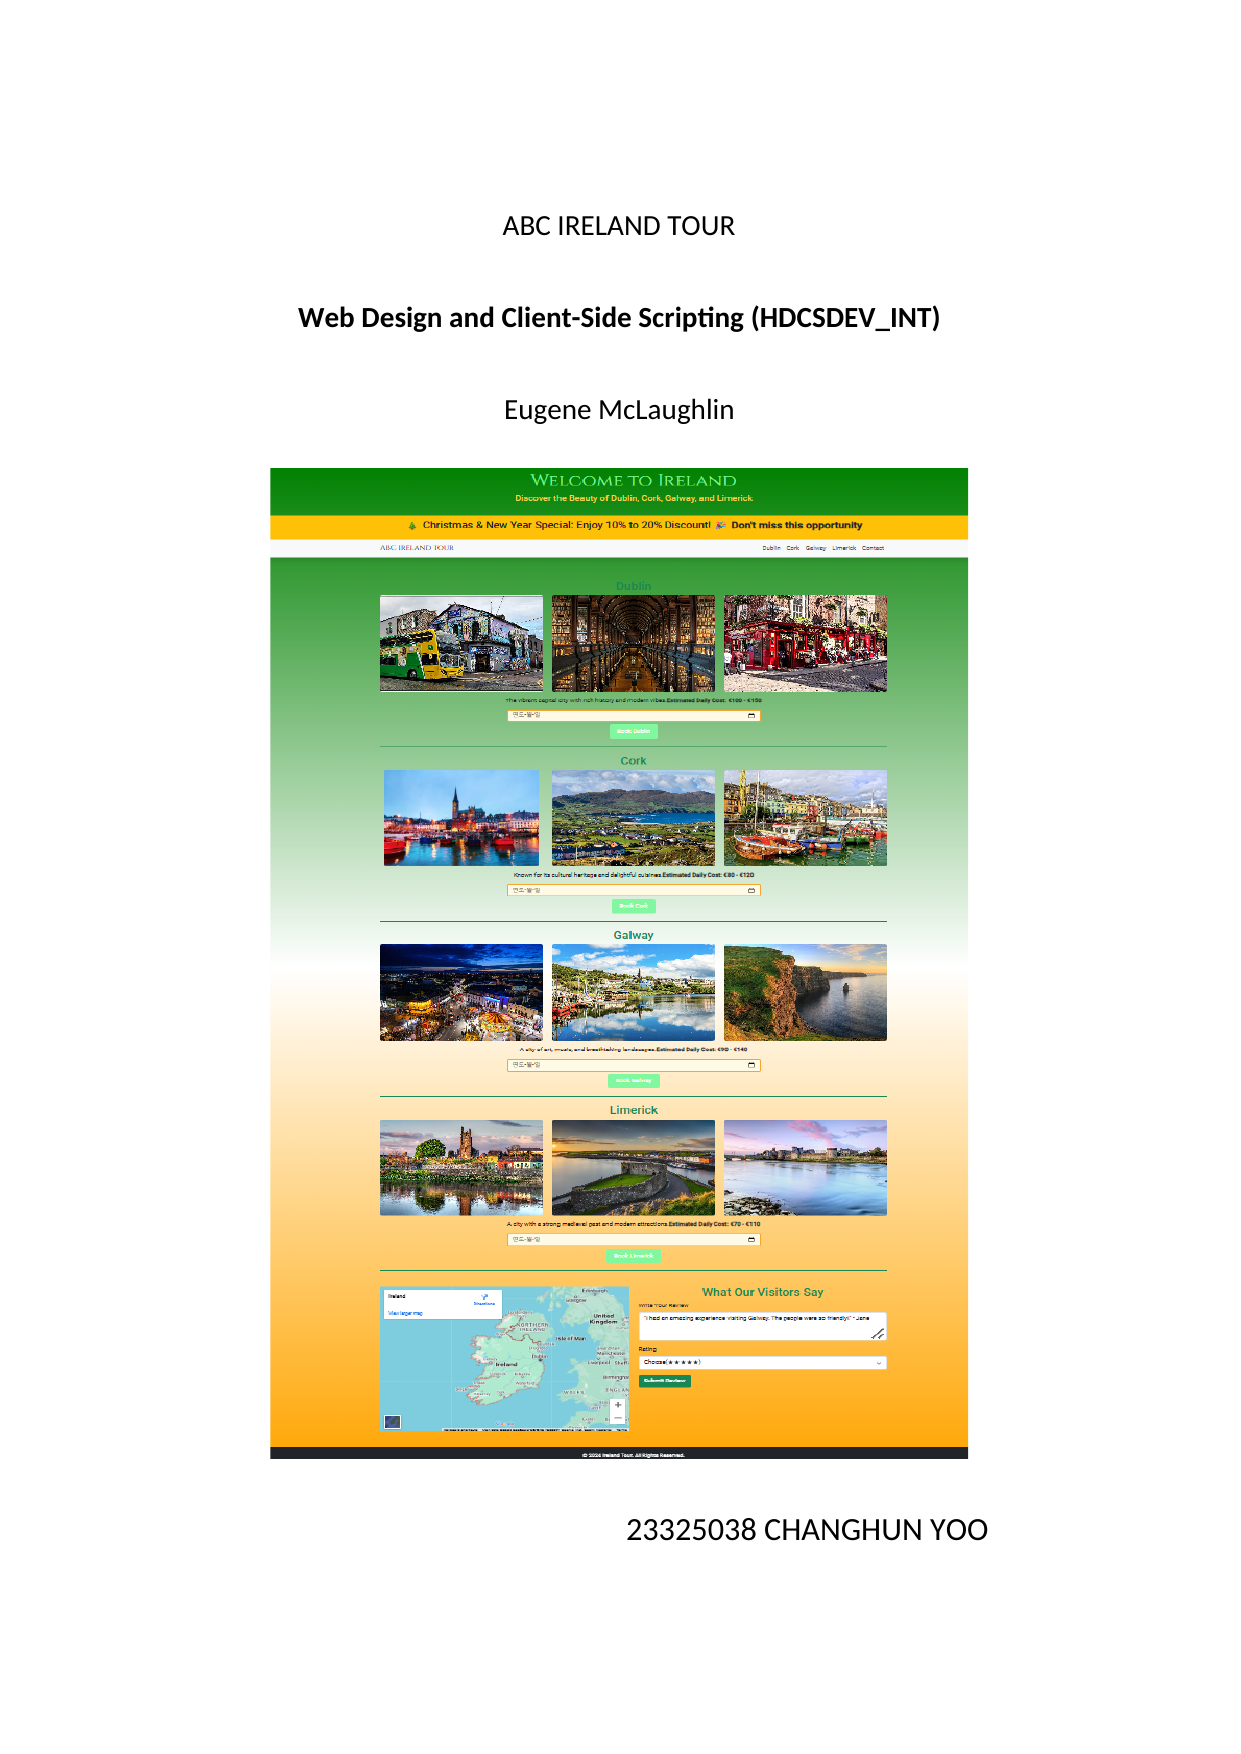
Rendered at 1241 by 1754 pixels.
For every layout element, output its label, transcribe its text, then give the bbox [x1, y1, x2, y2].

text 23325038 CHANGHUN YOO [250, 1497, 989, 1562]
text ABC IRELAND TOUR [481, 192, 756, 257]
text Web Design and Client-Side Scripting (HDCSDEV_INT) [250, 285, 989, 350]
picture [270, 468, 969, 1459]
text Eugene McLaughlin [250, 376, 989, 441]
